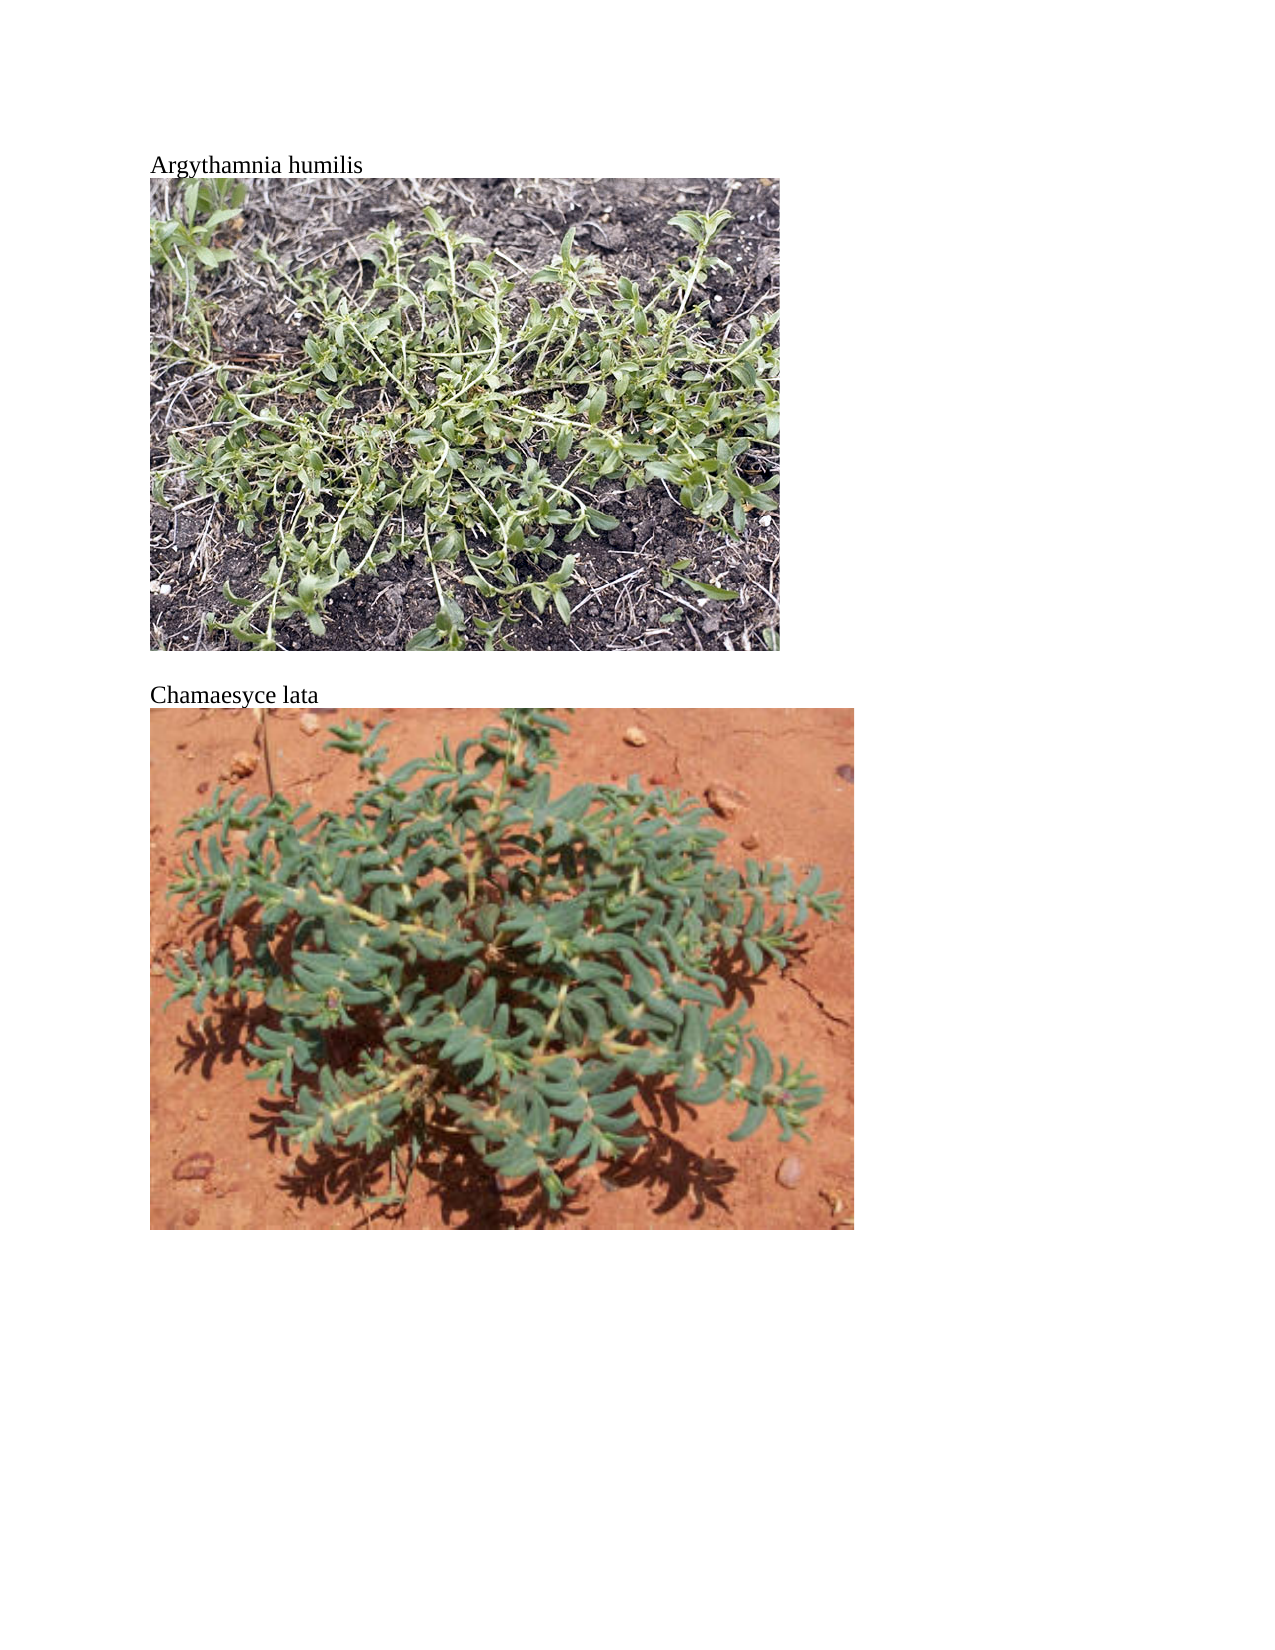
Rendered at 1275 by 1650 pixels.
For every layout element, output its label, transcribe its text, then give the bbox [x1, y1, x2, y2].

text Argythamnia humilis [150, 150, 1125, 179]
picture [150, 708, 855, 1230]
picture [150, 178, 780, 651]
text Chamaesyce lata [150, 680, 1125, 708]
